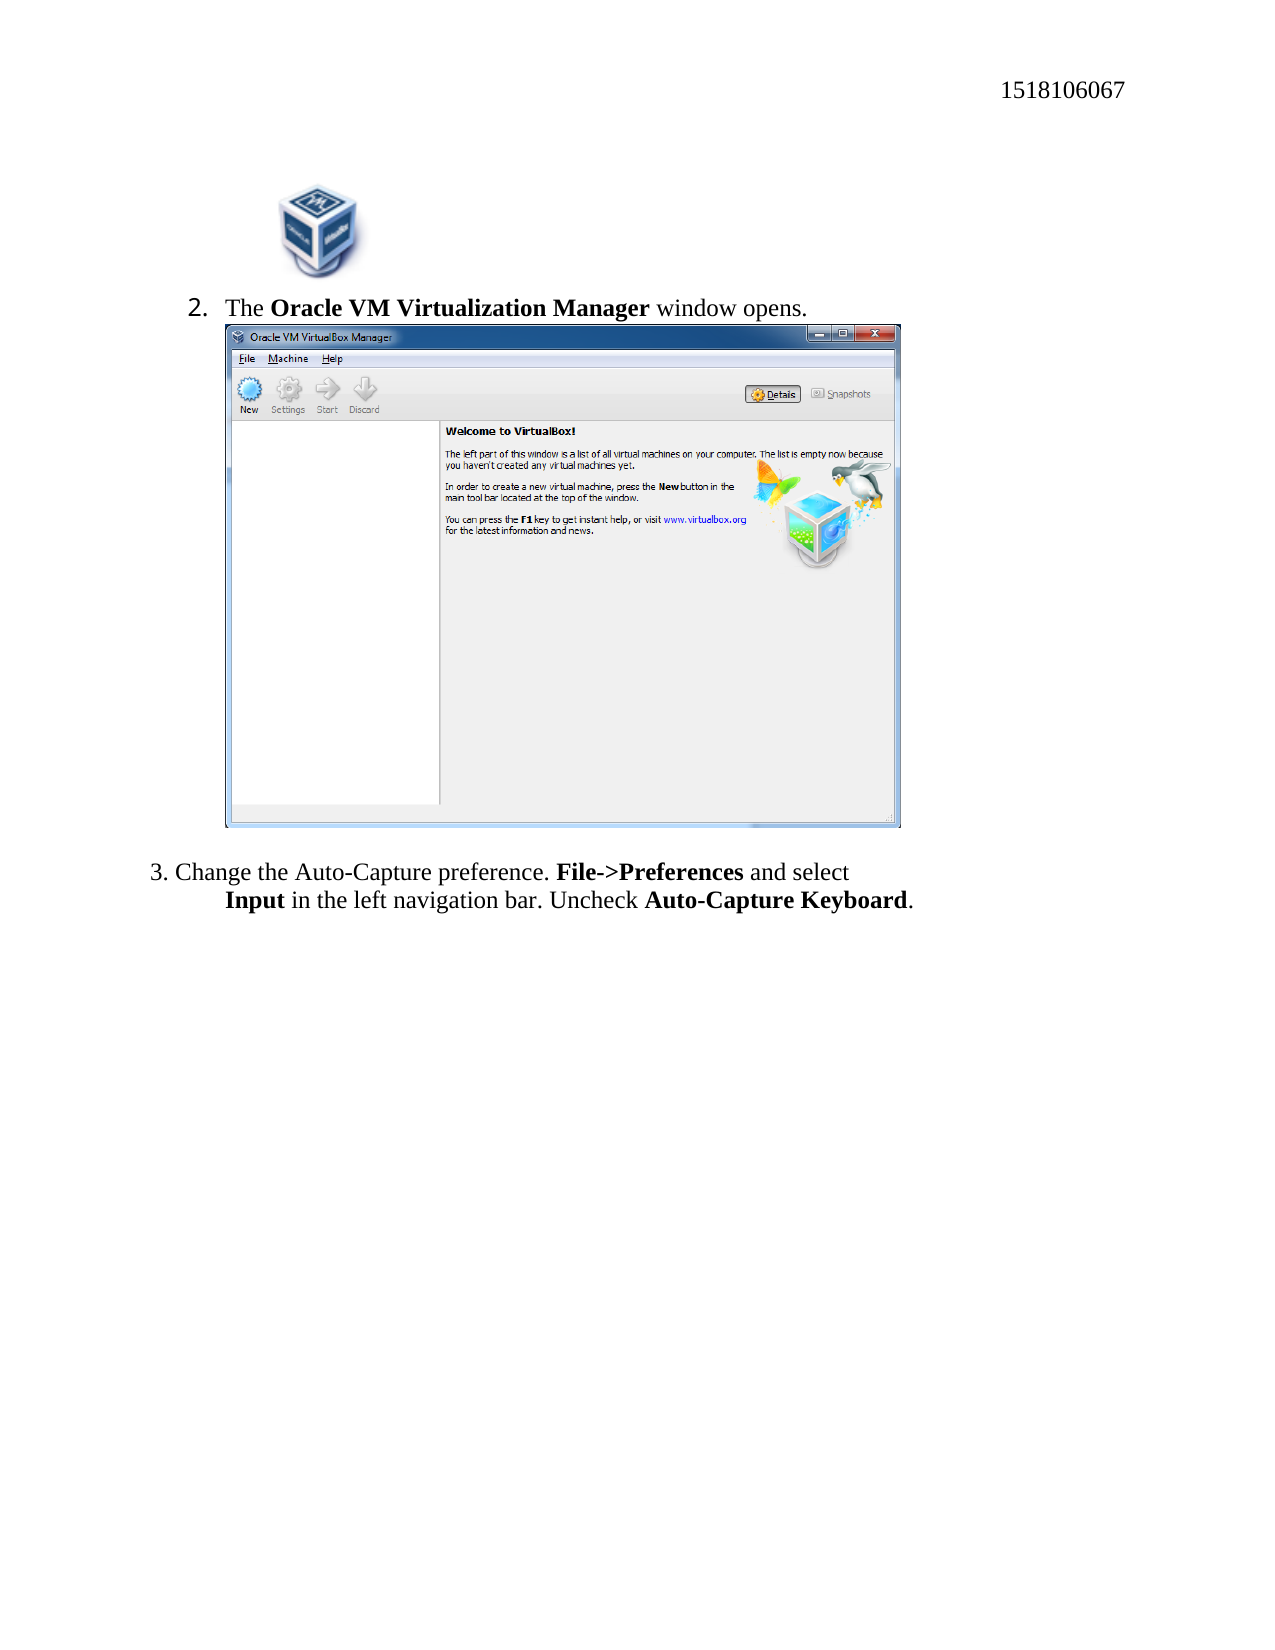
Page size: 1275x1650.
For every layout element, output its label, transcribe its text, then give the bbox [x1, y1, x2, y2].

text 3. Change the Auto-Capture preference. File->Preferences and select [150, 857, 1125, 885]
list The Oracle VM Virtualization Manager window opens. [187, 290, 1125, 324]
list Input in the left navigation bar. Uncheck Auto-Capture Keyboard. [225, 885, 1125, 914]
